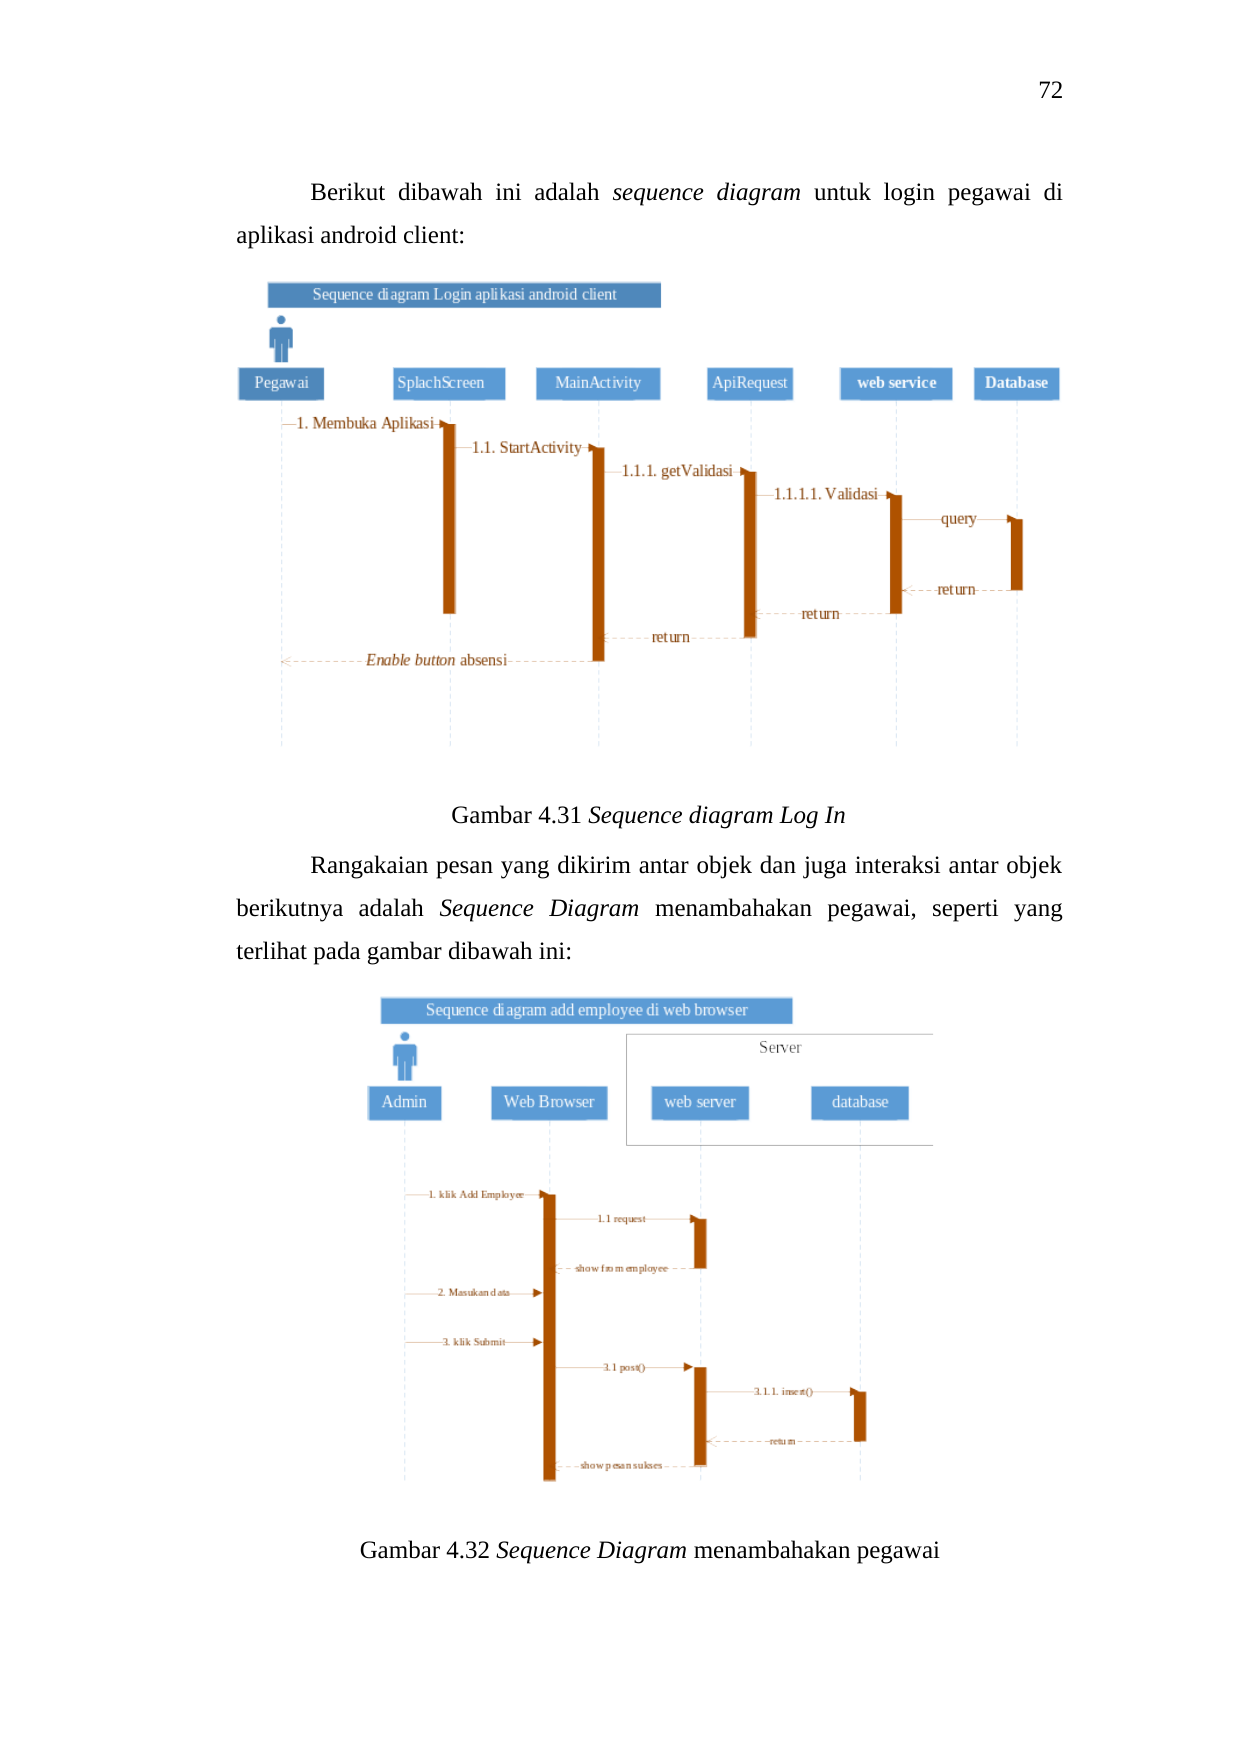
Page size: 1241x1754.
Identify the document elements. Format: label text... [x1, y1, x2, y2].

text Gambar 4.13 Sequence Diagram menambahakan pegawai [236, 1535, 1063, 1564]
text Gambar 4.12 Sequence diagram Log In [236, 800, 1063, 829]
text Berikut dibawah ini adalah sequence diagram untuk login pegawai di aplikasi android client: [236, 177, 1063, 249]
text Rangakaian pesan yang dikirim antar objek dan juga interaksi antar objek berikutnya adalah Sequence Diagram menambahakan pegawai, seperti yang terlihat pada gambar dibawah ini: [236, 850, 1063, 965]
